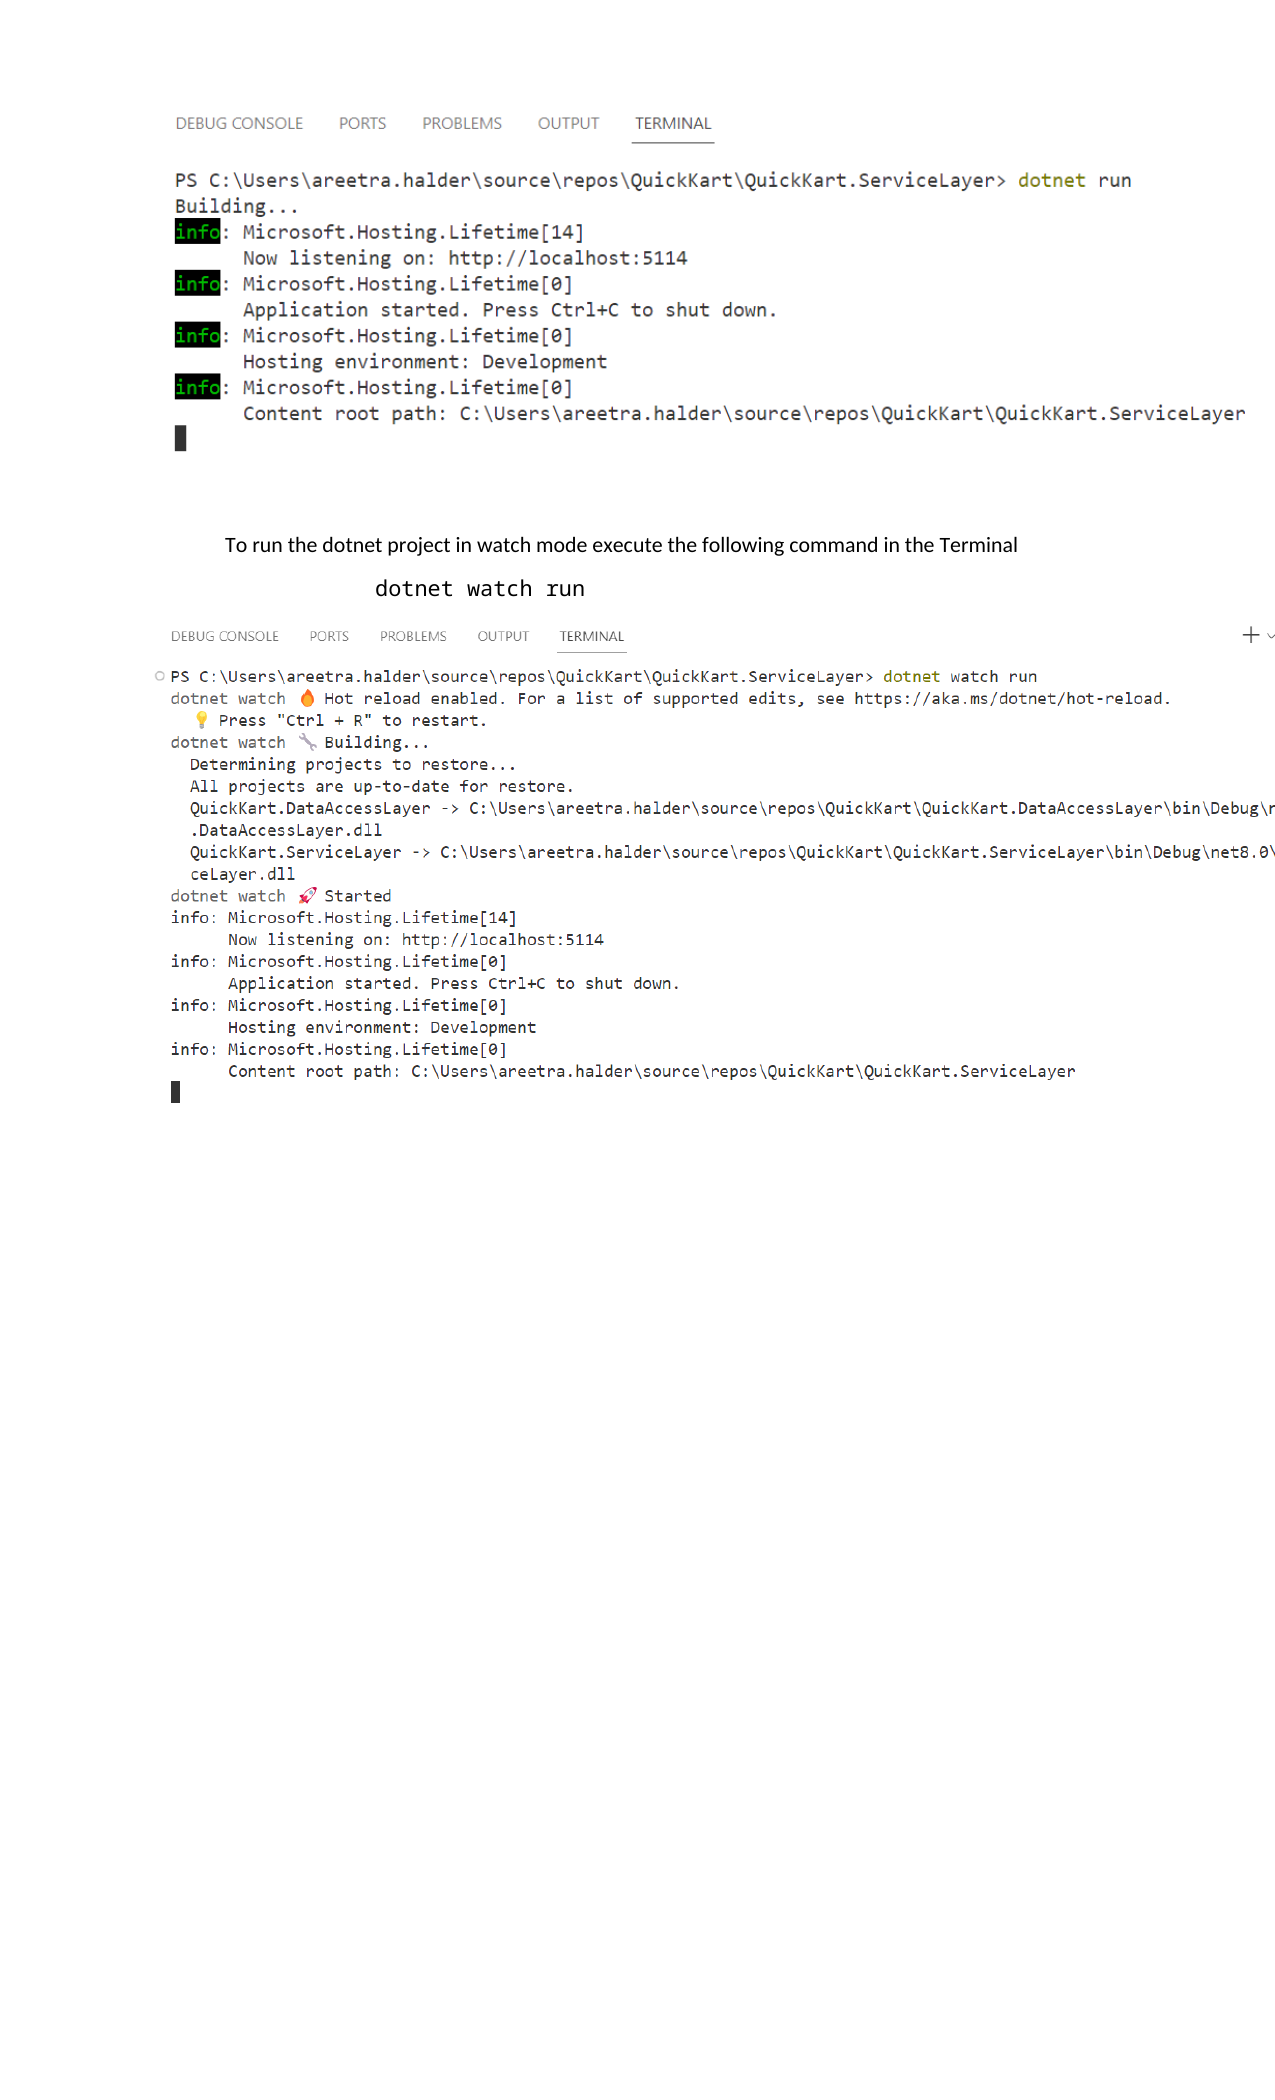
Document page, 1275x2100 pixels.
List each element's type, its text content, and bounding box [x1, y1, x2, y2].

picture [150, 103, 1275, 474]
text To run the dotnet project in watch mode execute the following command in the Terminal [150, 531, 1191, 557]
picture [150, 617, 1275, 1129]
text dotnet watch run [150, 573, 1191, 602]
